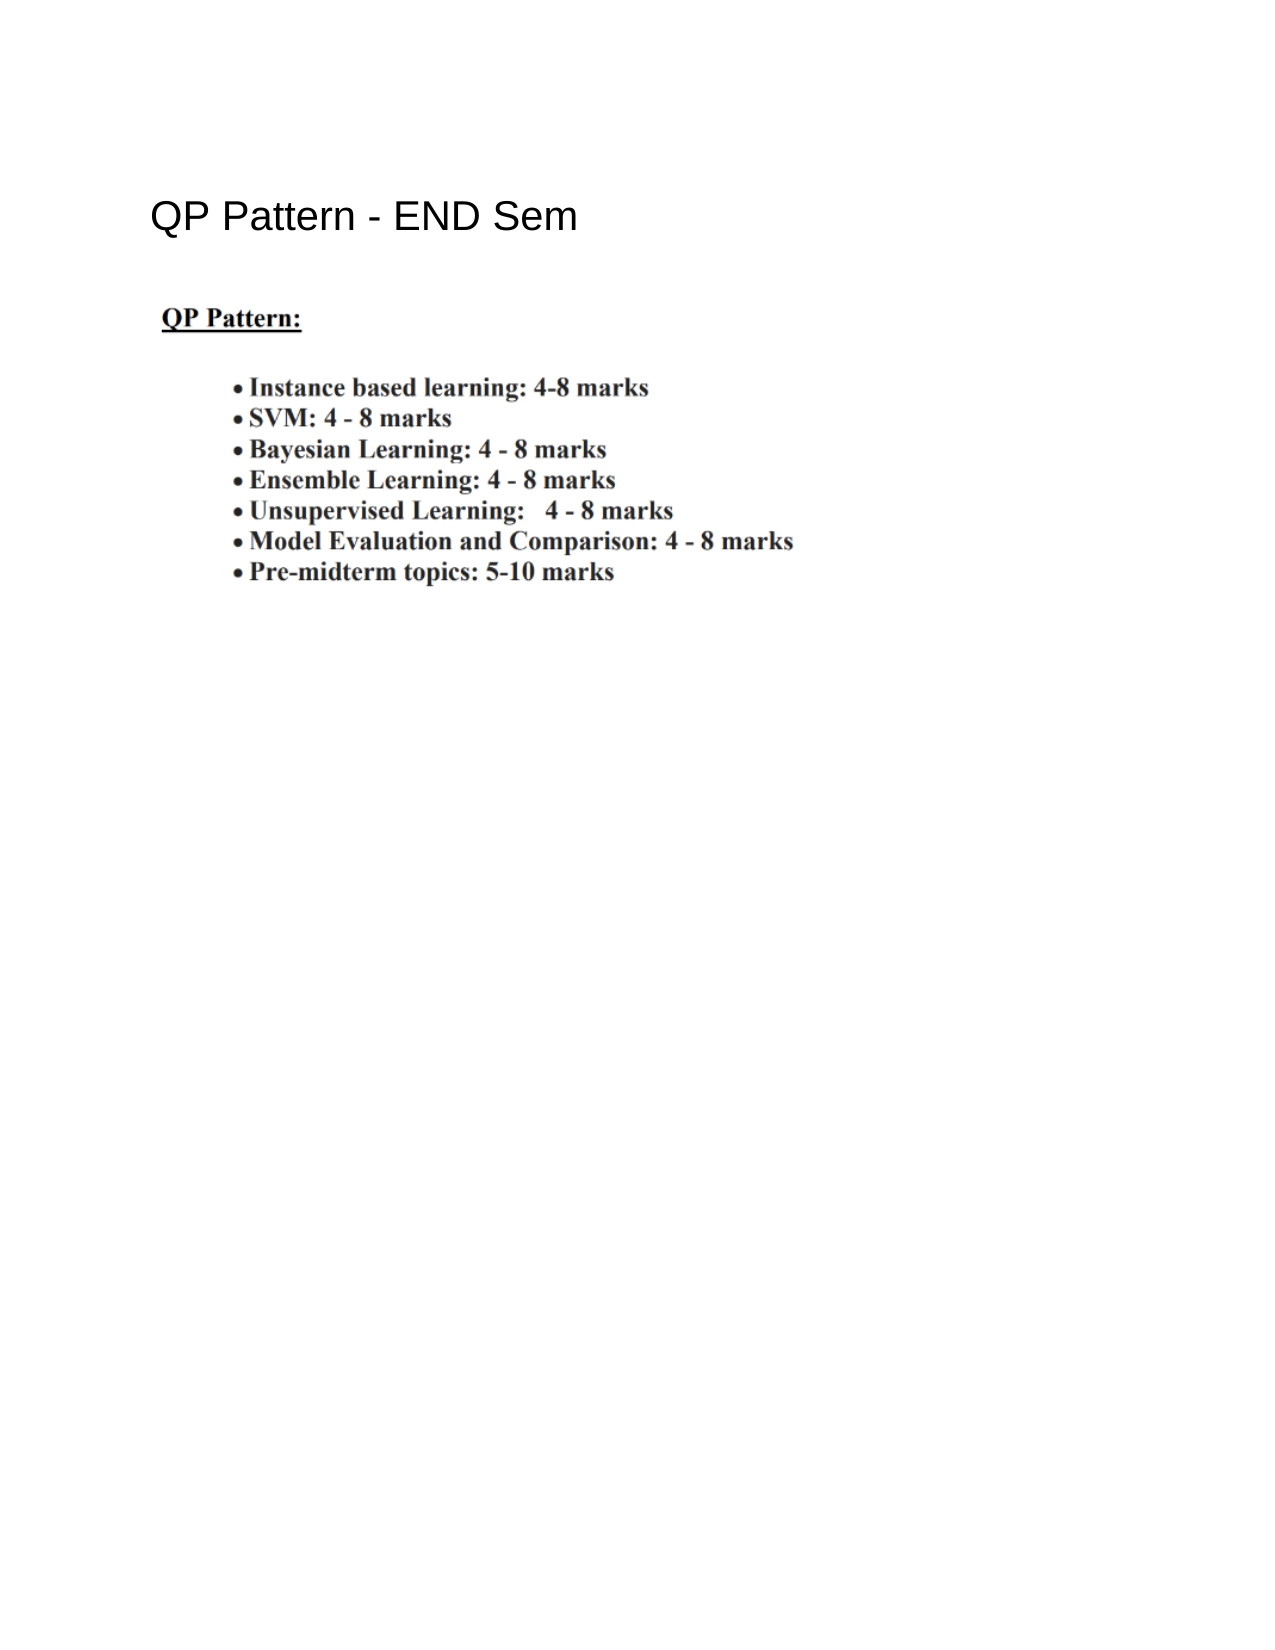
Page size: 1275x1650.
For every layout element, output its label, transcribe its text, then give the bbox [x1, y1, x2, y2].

subtitle QP Pattern - END Sem [150, 192, 1125, 239]
picture [150, 281, 826, 597]
